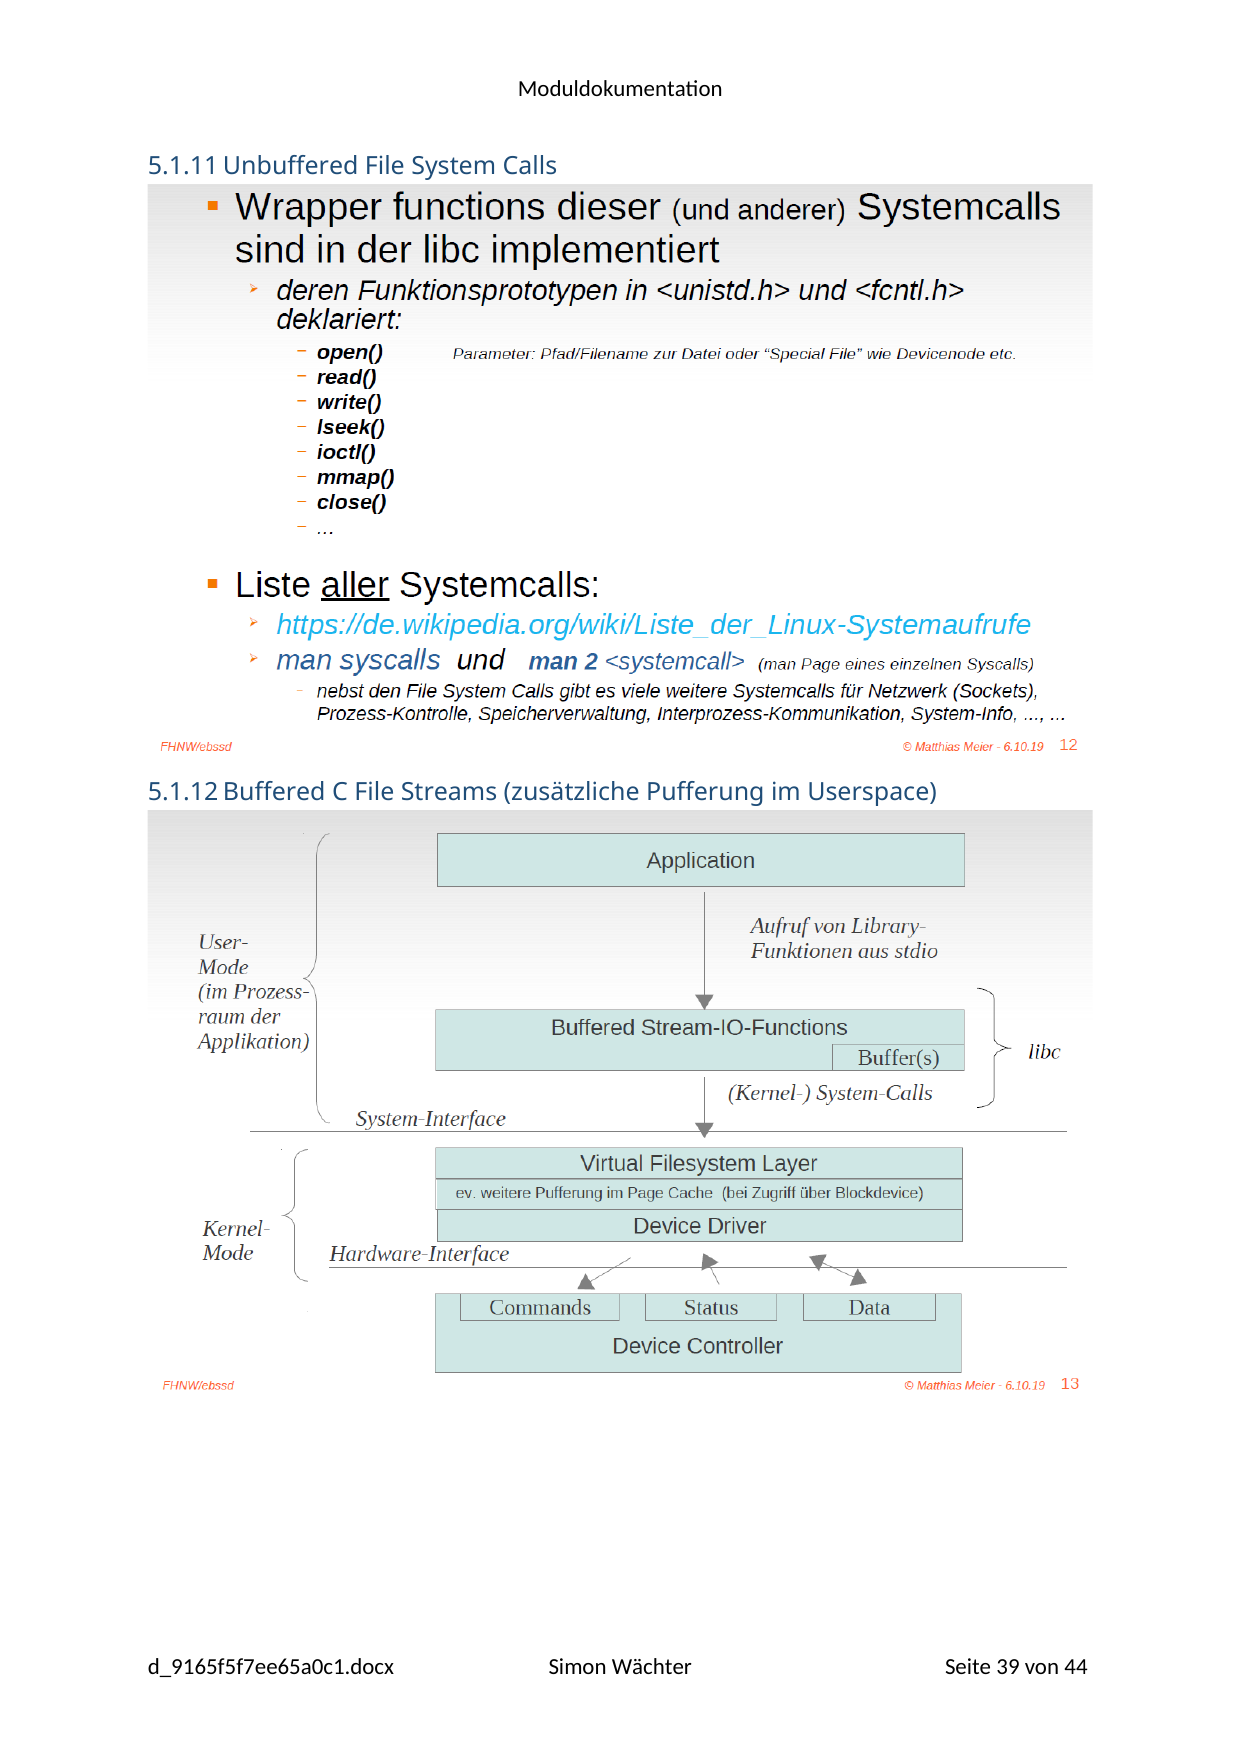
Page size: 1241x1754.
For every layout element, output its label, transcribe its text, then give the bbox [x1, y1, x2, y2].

subtitle Buffered C File Streams (zusätzliche Pufferung im Userspace) [148, 774, 1093, 808]
subtitle Unbuffered File System Calls [148, 148, 1093, 182]
picture [147, 810, 1093, 1393]
picture [147, 184, 1093, 755]
